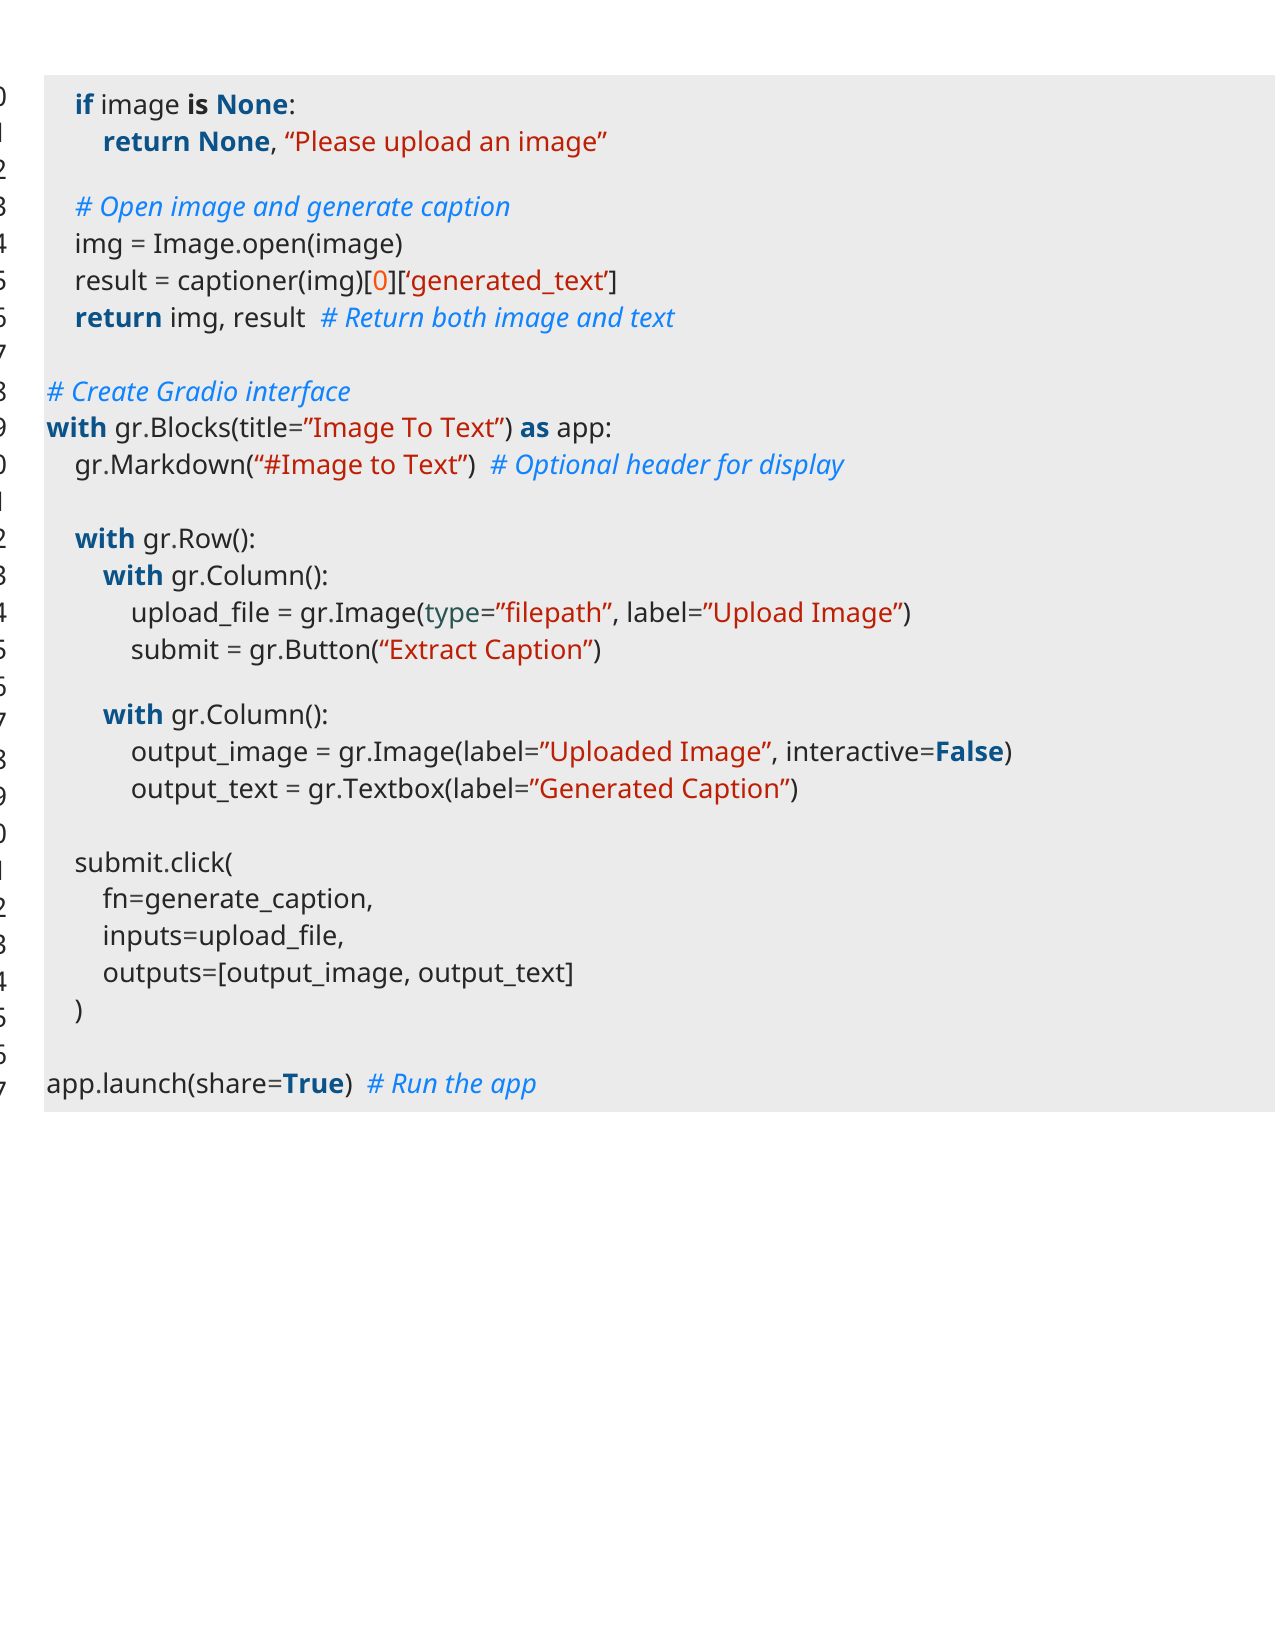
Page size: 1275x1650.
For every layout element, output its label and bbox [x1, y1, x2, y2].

table_header [0, 75, 44, 1112]
table_header [44, 75, 1275, 1112]
